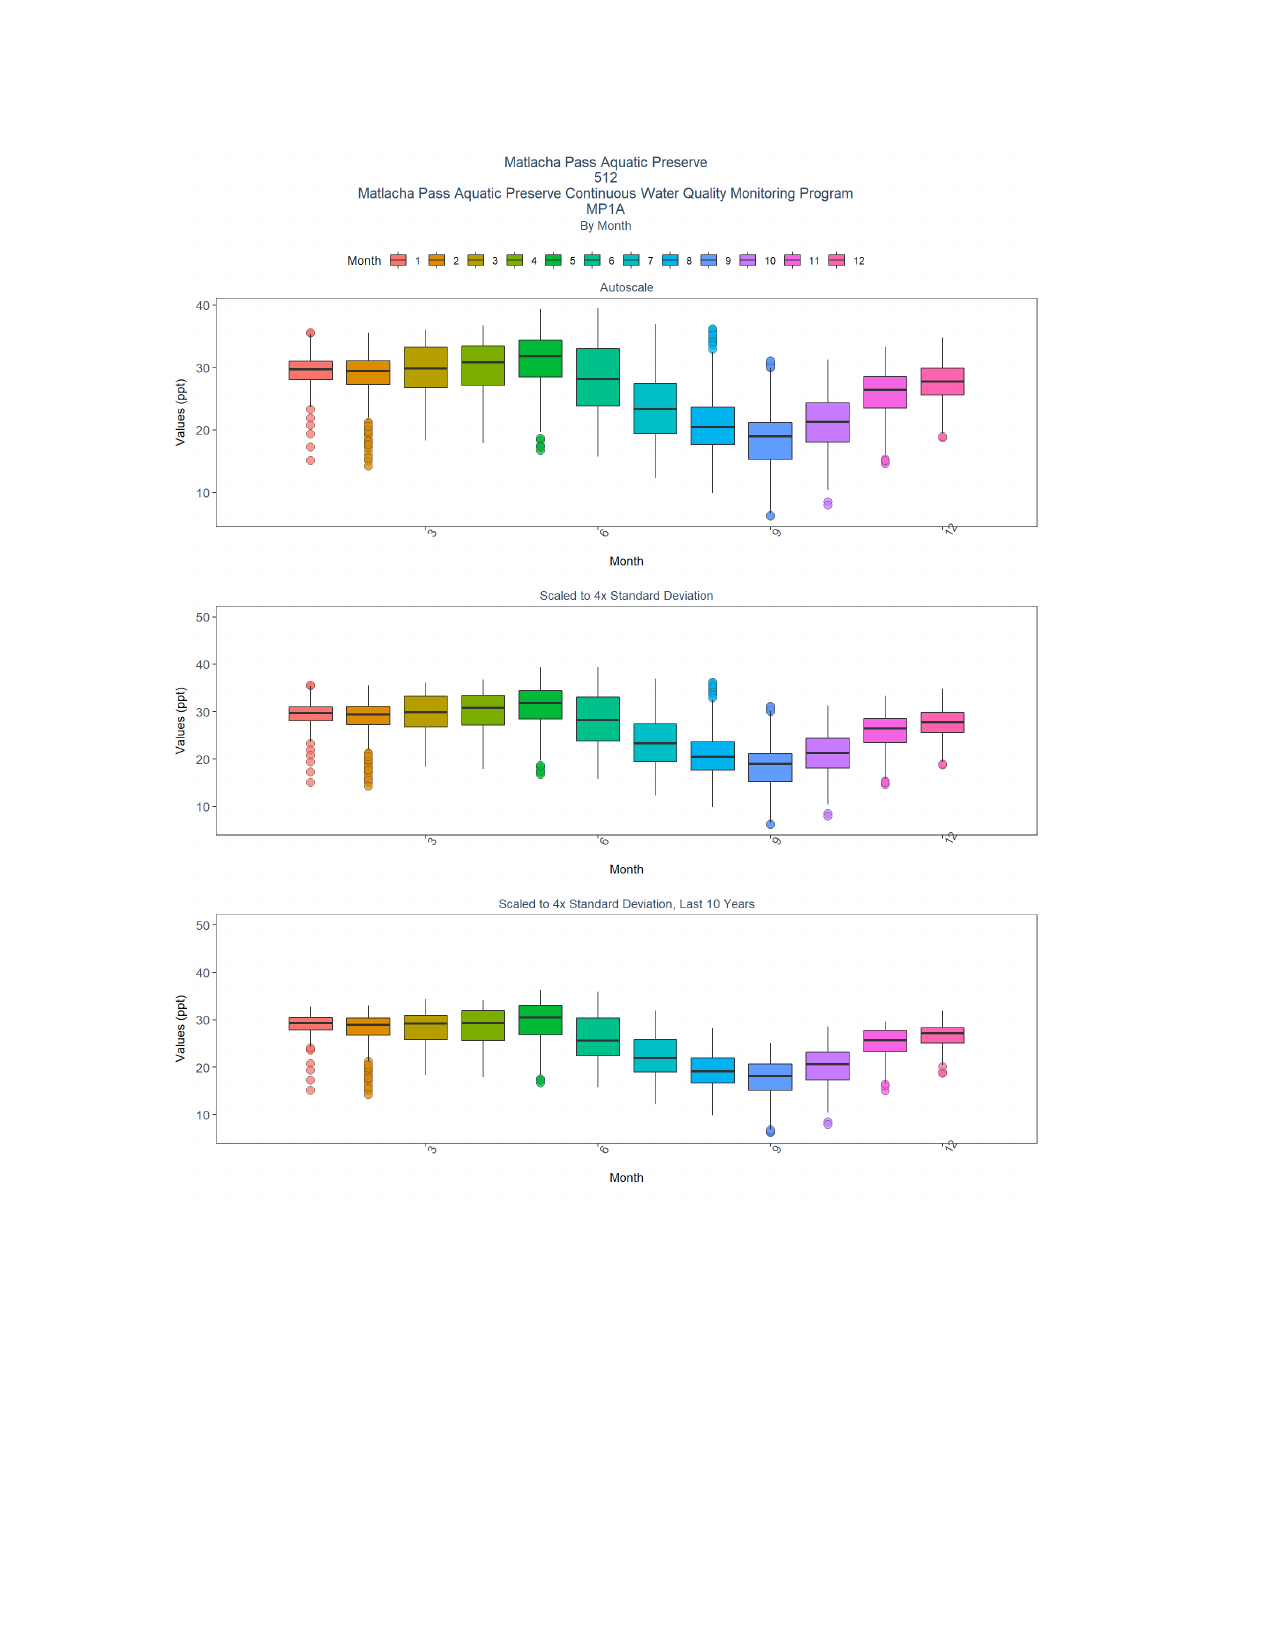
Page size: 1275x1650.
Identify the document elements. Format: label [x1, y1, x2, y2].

picture [168, 150, 1044, 1200]
